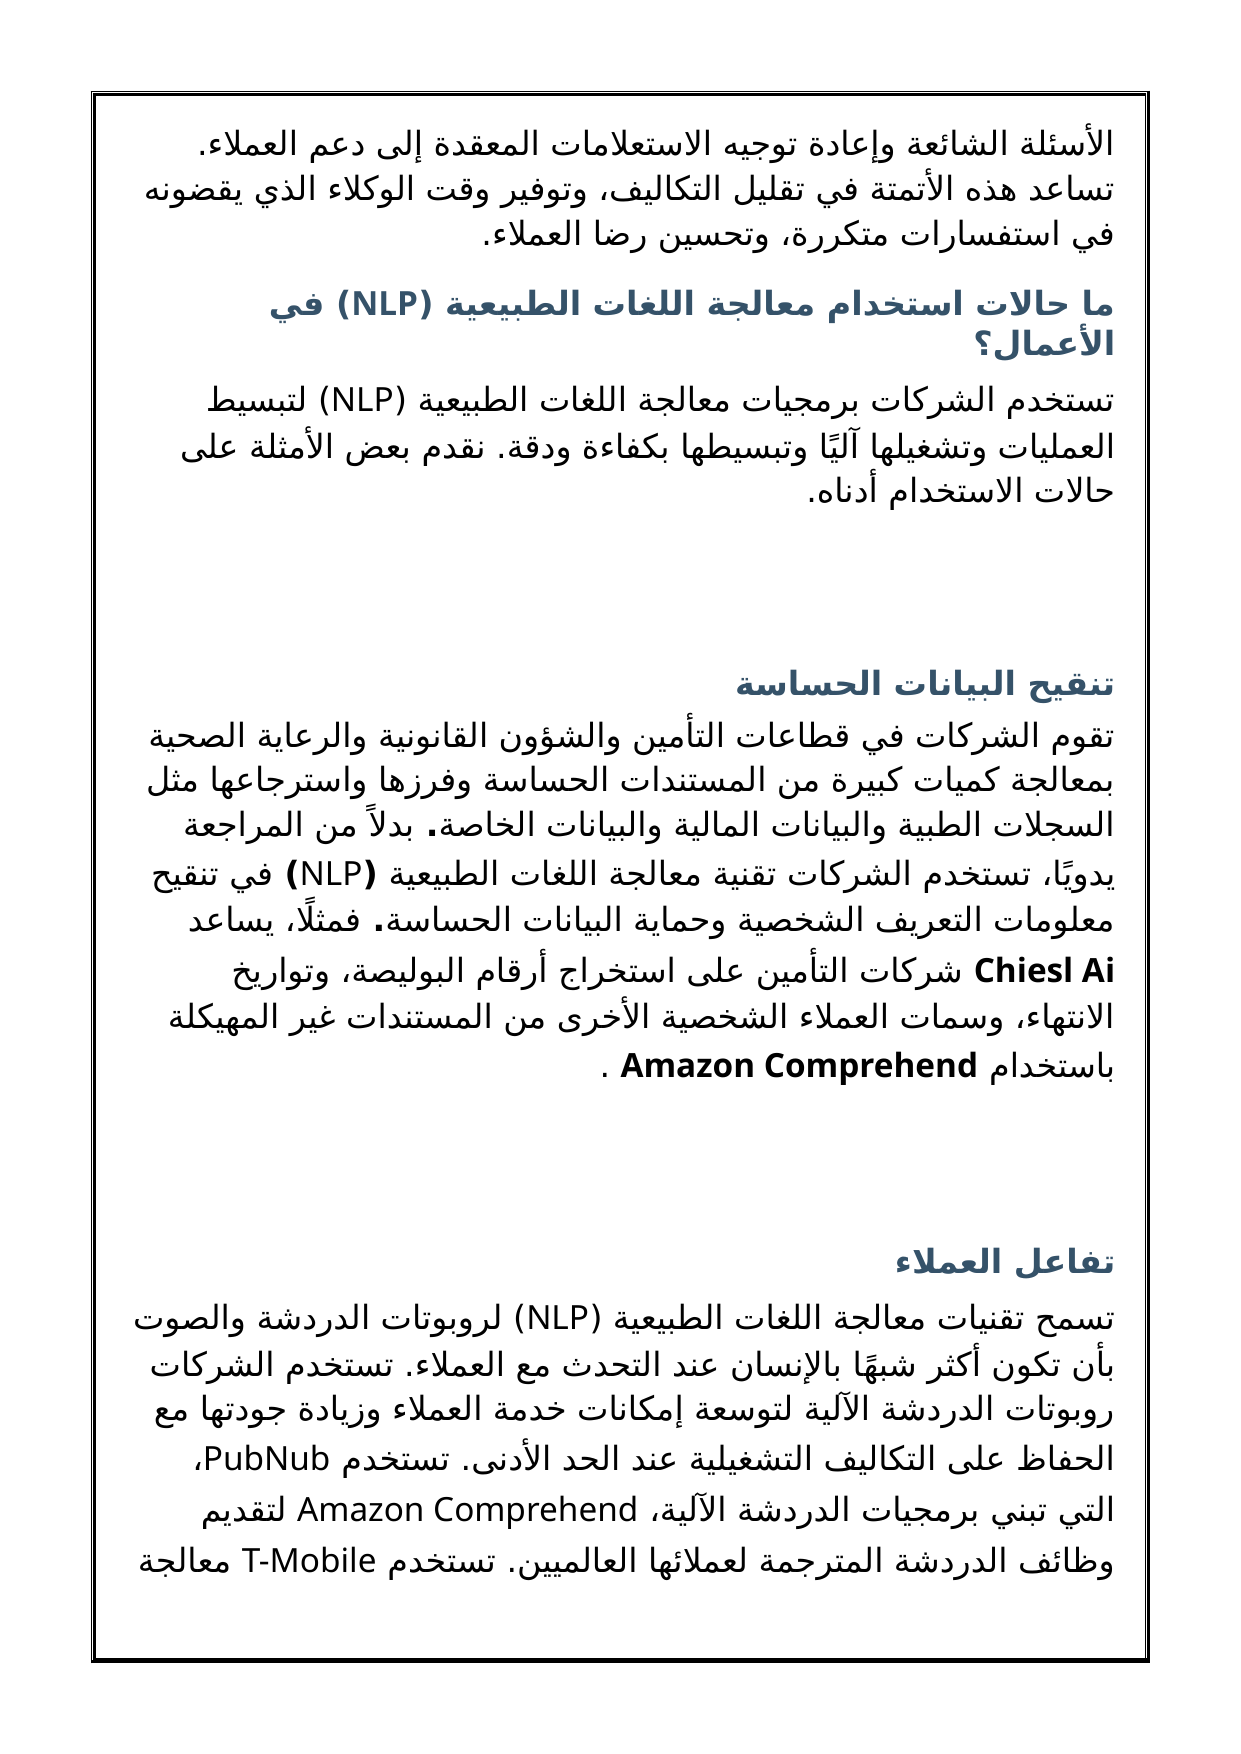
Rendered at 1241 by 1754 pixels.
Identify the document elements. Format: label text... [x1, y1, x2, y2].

subtitle تنقيح البيانات الحساسة [125, 665, 1115, 703]
text تستخدم الشركات برمجيات معالجة اللغات الطبيعية (NLP) لتبسيط العمليات وتشغيلها آليًا وتبسيطها بكفاءة ودقة. نقدم بعض الأمثلة على حالات الاستخدام أدناه. [125, 376, 1115, 511]
text تقوم الشركات في قطاعات التأمين والشؤون القانونية والرعاية الصحية بمعالجة كميات كبيرة من المستندات الحساسة وفرزها واسترجاعها مثل السجلات الطبية والبيانات المالية والبيانات الخاصة. بدلاً من المراجعة يدويًا، تستخدم الشركات تقنية معالجة اللغات الطبيعية (NLP) في تنقيح معلومات التعريف الشخصية وحماية البيانات الحساسة. فمثلًا، يساعد Chiesl Ai شركات التأمين على استخراج أرقام البوليصة، وتواريخ الانتهاء، وسمات العملاء الشخصية الأخرى من المستندات غير المهيكلة باستخدام Amazon Comprehend . [125, 716, 1115, 1088]
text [125, 125, 1115, 253]
subtitle تفاعل العملاء [125, 1243, 1115, 1281]
subtitle ما حالات استخدام معالجة اللغات الطبيعية (NLP) في الأعمال؟ [125, 279, 1115, 364]
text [125, 1294, 1115, 1582]
